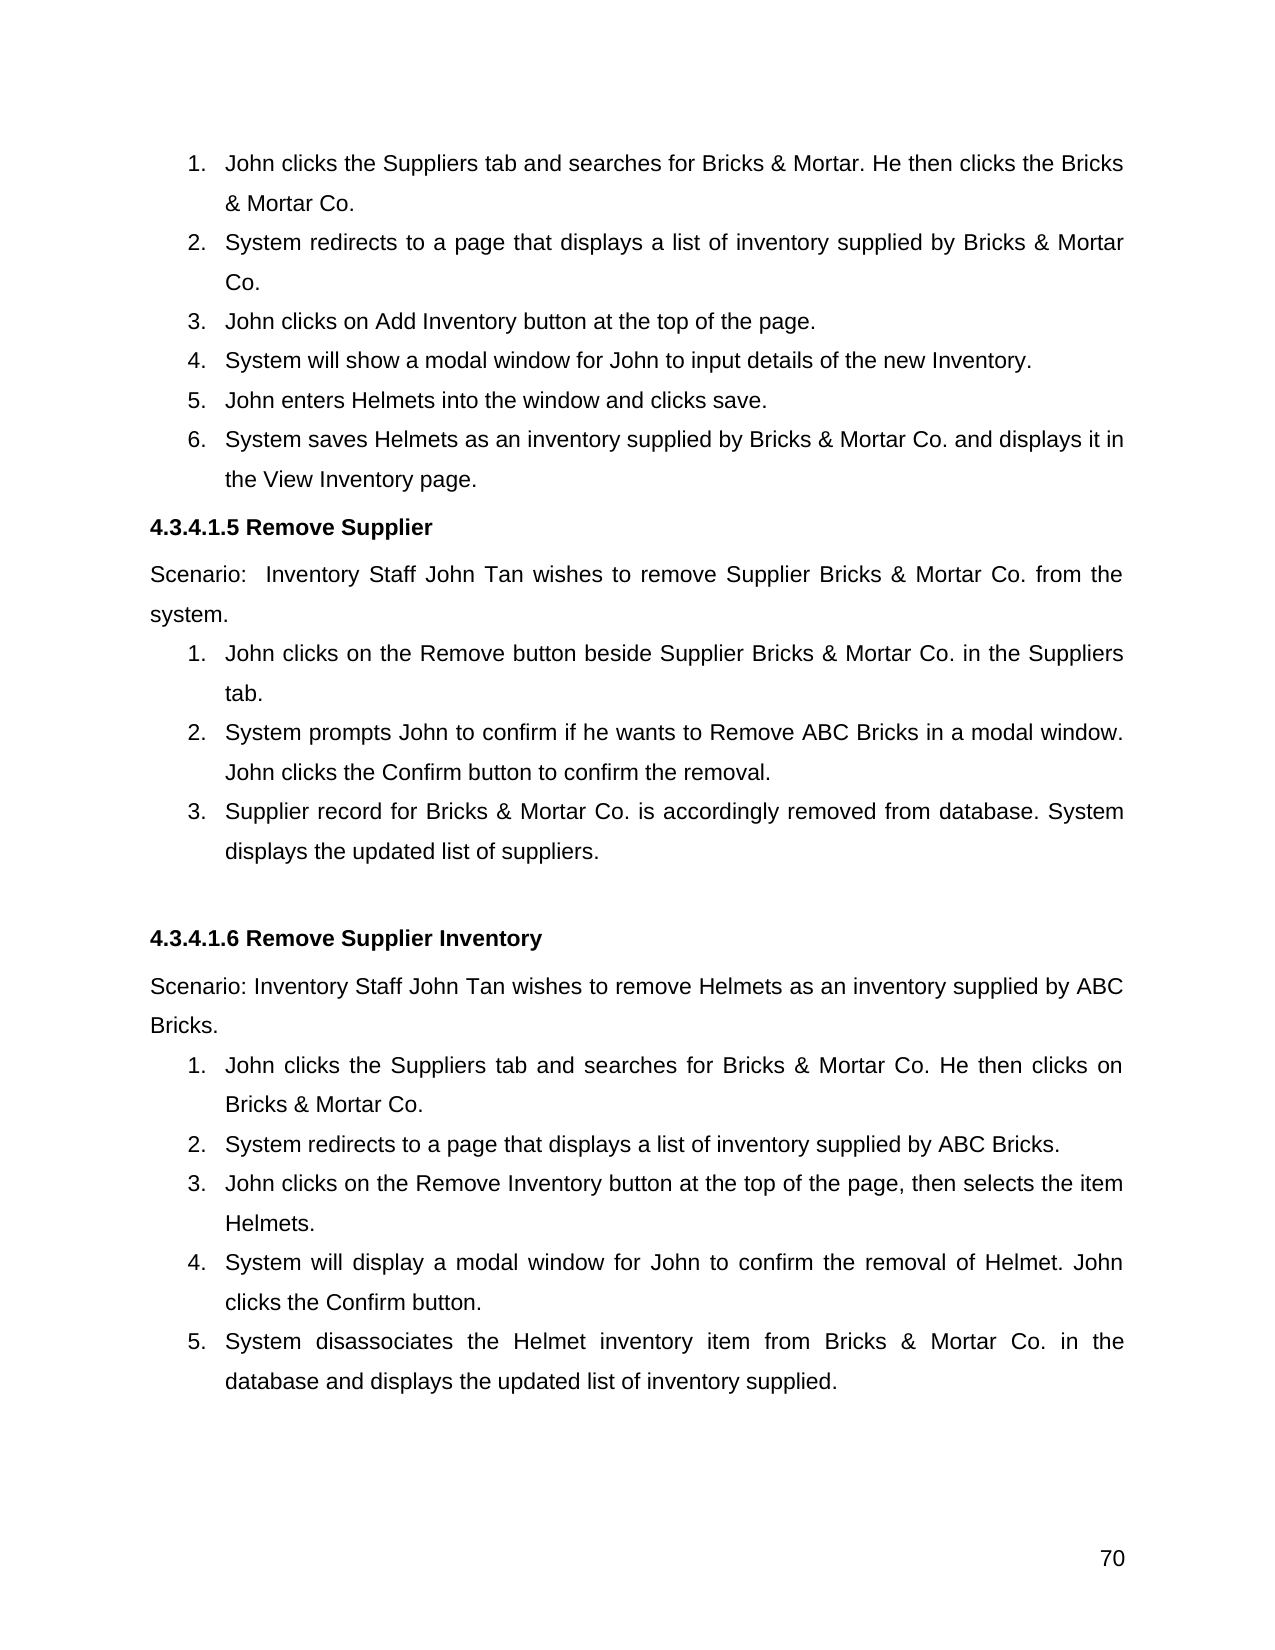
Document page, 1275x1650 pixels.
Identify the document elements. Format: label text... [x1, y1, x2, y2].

list System prompts John to confirm if he wants to Remove ABC Bricks in a modal window. John clicks the Confirm button to confirm the removal. [187, 719, 1125, 785]
subtitle 4.3.4.1.5 Remove Supplier [150, 514, 1125, 540]
list John clicks on Add Inventory button at the top of the page. [187, 308, 1125, 334]
list John clicks the Suppliers tab and searches for Bricks & Mortar Co. He then clicks on Bricks & Mortar Co. [187, 1052, 1125, 1118]
list System will show a modal window for John to input details of the new Inventory. [187, 347, 1125, 374]
list System disassociates the Helmet inventory item from Bricks & Mortar Co. in the database and displays the updated list of inventory supplied. [187, 1328, 1125, 1394]
list System redirects to a page that displays a list of inventory supplied by ABC Bricks. [187, 1131, 1125, 1157]
list John clicks on the Remove Inventory button at the top of the page, then selects the item Helmets. [187, 1170, 1125, 1236]
list System saves Helmets as an inventory supplied by Bricks & Mortar Co. and displays it in the View Inventory page. [187, 426, 1125, 492]
subtitle 4.3.4.1.6 Remove Supplier Inventory [150, 925, 1125, 951]
list John clicks on the Remove button beside Supplier Bricks & Mortar Co. in the Suppliers tab. [187, 640, 1125, 706]
text Scenario: Inventory Staff John Tan wishes to remove Supplier Bricks & Mortar Co. from the system. [150, 561, 1125, 627]
list John enters Helmets into the window and clicks save. [187, 387, 1125, 413]
list John clicks the Suppliers tab and searches for Bricks & Mortar. He then clicks the Bricks & Mortar Co. [187, 150, 1125, 216]
text Scenario: Inventory Staff John Tan wishes to remove Helmets as an inventory supplied by ABC Bricks. [150, 973, 1125, 1039]
list System will display a modal window for John to confirm the removal of Helmet. John clicks the Confirm button. [187, 1249, 1125, 1315]
list Supplier record for Bricks & Mortar Co. is accordingly removed from database. System displays the updated list of suppliers. [187, 798, 1125, 864]
list System redirects to a page that displays a list of inventory supplied by Bricks & Mortar Co. [187, 229, 1125, 295]
